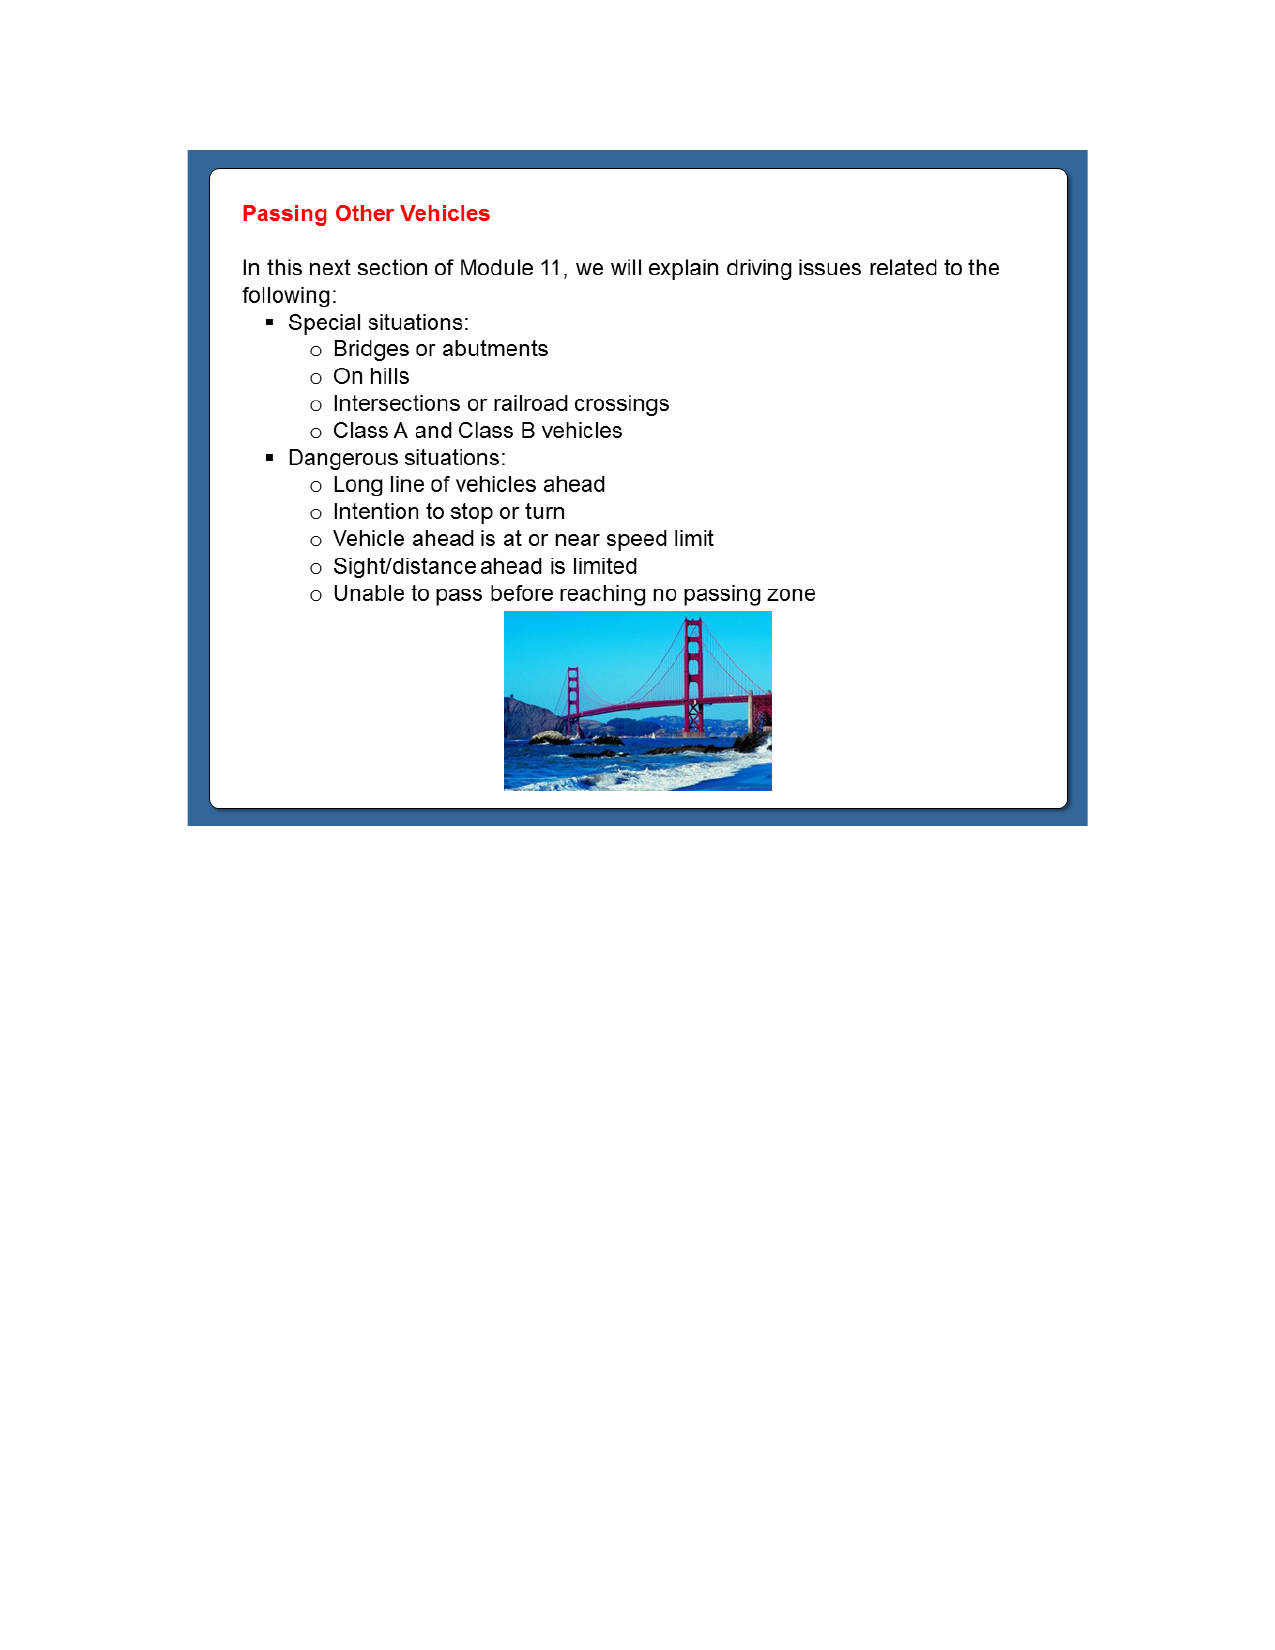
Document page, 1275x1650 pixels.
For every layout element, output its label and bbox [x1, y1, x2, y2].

picture [187, 150, 1088, 826]
